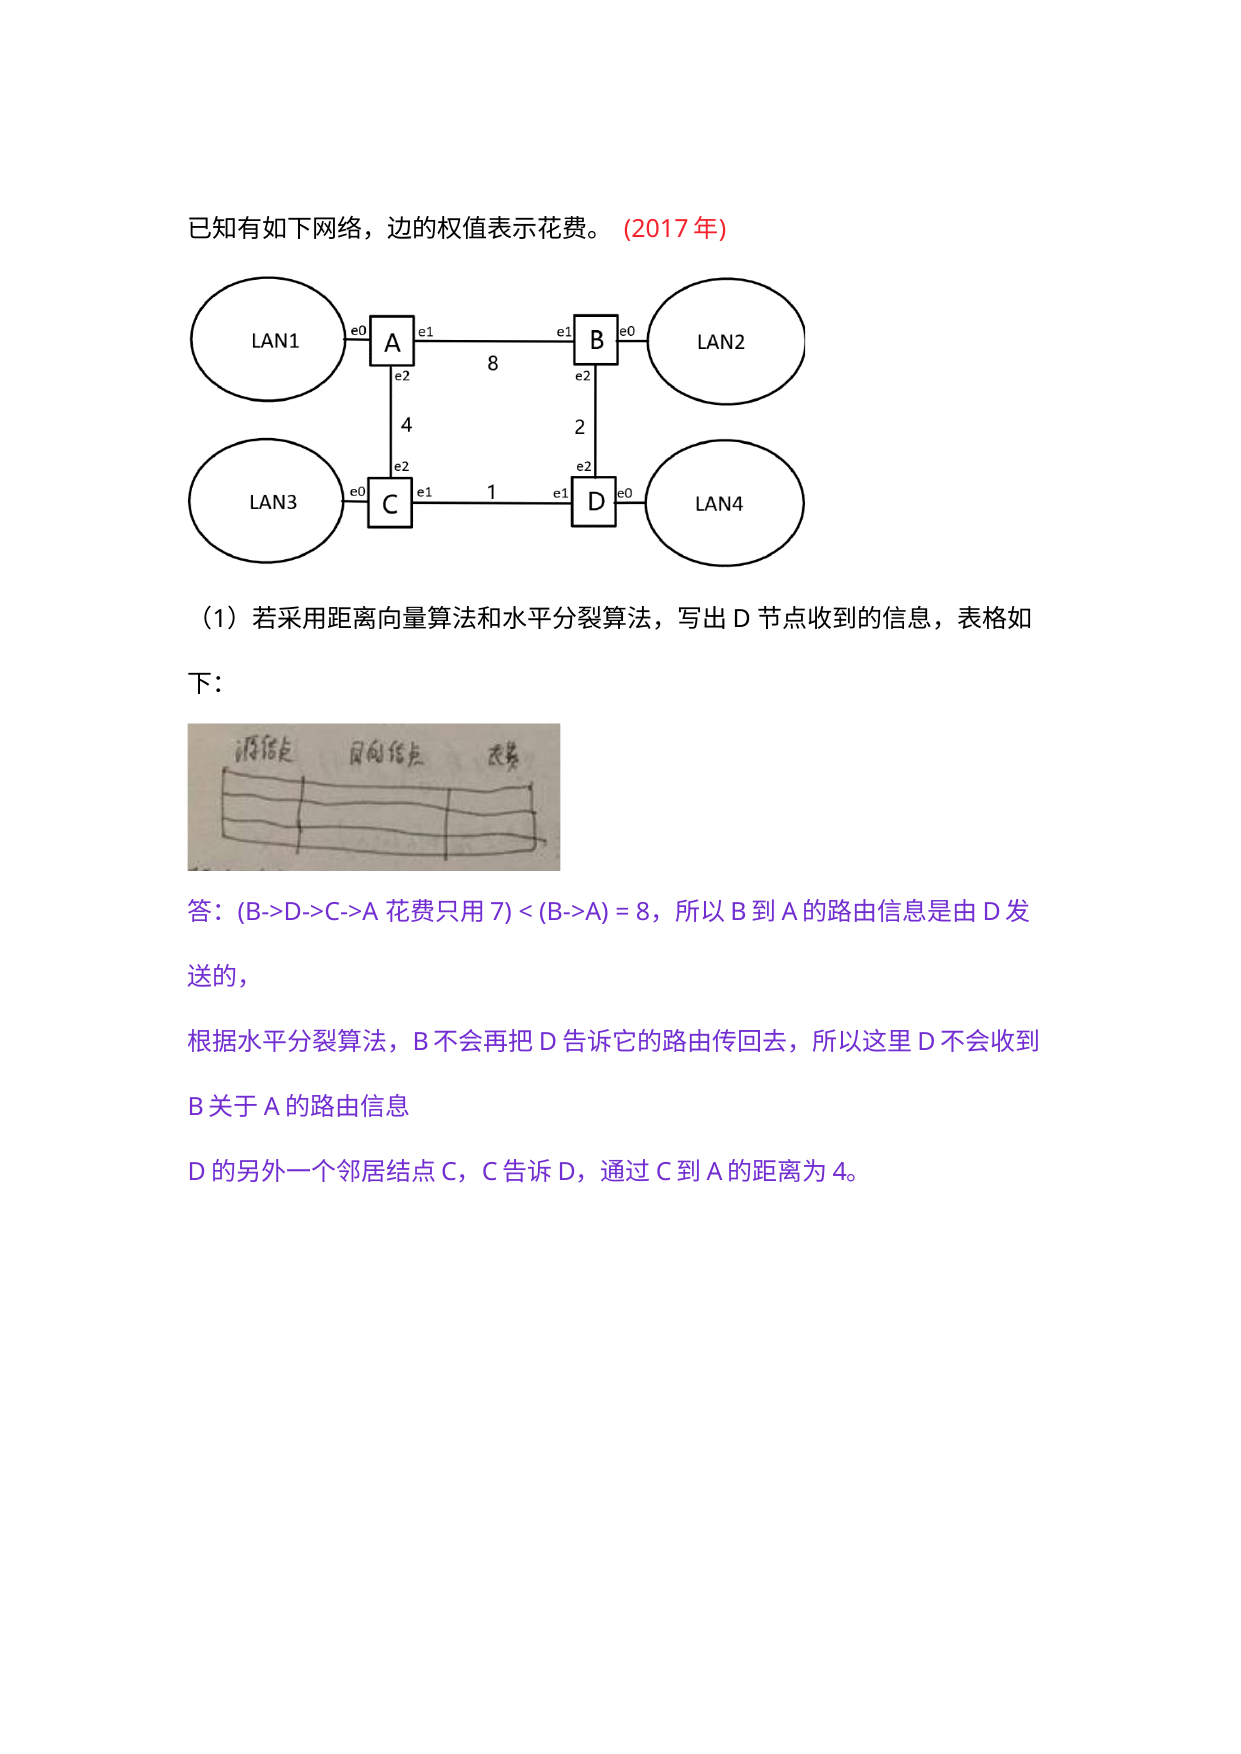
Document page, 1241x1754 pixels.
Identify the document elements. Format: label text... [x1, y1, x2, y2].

text D的另外一个邻居结点C，C告诉D，通过C到A的距离为4。 [187, 1137, 1053, 1202]
text 已知有如下网络，边的权值表示花费。 (2017年) [187, 194, 1053, 259]
picture [187, 275, 805, 569]
text （1）若采用距离向量算法和水平分裂算法，写出 D 节点收到的信息，表格如下： [187, 584, 1053, 714]
picture [187, 720, 561, 871]
text 根据水平分裂算法，B不会再把D告诉它的路由传回去，所以这里D不会收到B关于A的路由信息 [187, 1007, 1053, 1137]
text 答：(B->D->C->A 花费只用7) < (B->A) = 8，所以B到A的路由信息是由D发送的， [187, 877, 1053, 1007]
